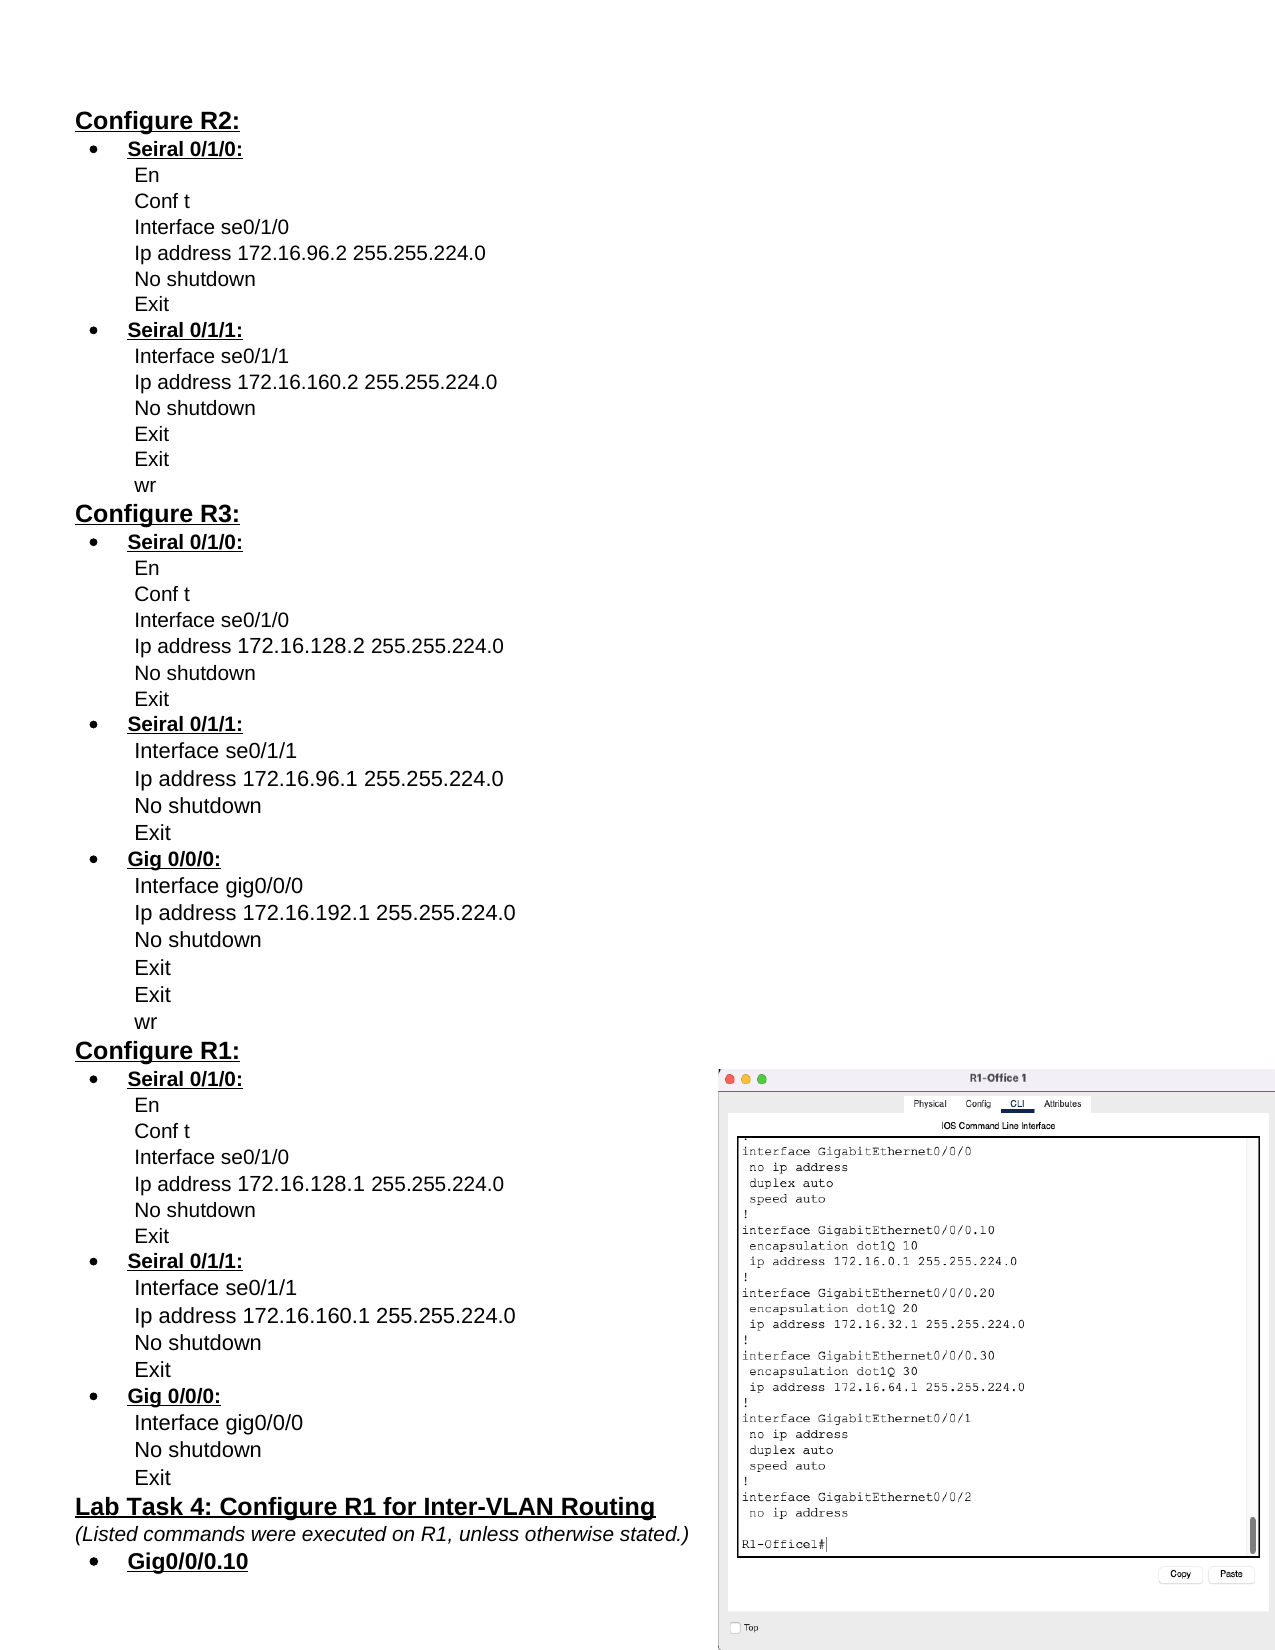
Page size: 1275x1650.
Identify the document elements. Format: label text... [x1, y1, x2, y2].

list Seiral 0/1/0: [90, 137, 1200, 161]
text Exit [134, 447, 1200, 471]
picture [718, 1069, 1275, 1650]
text Conf t [134, 189, 1200, 213]
text Configure R1: [75, 1036, 1200, 1065]
text wr [134, 473, 1200, 497]
text Configure R2: [75, 106, 1200, 135]
text Configure R3: [75, 499, 1200, 528]
text Conf t [134, 1119, 718, 1143]
text Ip address 172.16.96.2 255.255.224.0 [134, 241, 1200, 264]
text No shutdown [134, 1198, 718, 1222]
text En [134, 556, 1200, 580]
text Conf t [134, 582, 1200, 606]
text Interface se0/1/0 [134, 608, 1200, 632]
text Exit [134, 686, 1200, 710]
text Exit [134, 1223, 718, 1247]
text Interface se0/1/1 [134, 738, 1200, 763]
text No shutdown [134, 1330, 718, 1355]
text No shutdown [134, 793, 1200, 818]
text No shutdown [134, 396, 1200, 419]
text Ip address 172.16.128.2 255.255.224.0 [134, 633, 1200, 659]
text En [134, 163, 1200, 187]
text Interface se0/1/1 [134, 344, 1200, 368]
text Lab Task 4: Configure R1 for Inter-VLAN Routing (Listed commands were executed on R1, unless otherwise stated.) [75, 1492, 718, 1546]
text Exit [134, 421, 1200, 445]
text Ip address 172.16.96.1 255.255.224.0 [134, 765, 1200, 791]
list Seiral 0/1/1: [90, 1249, 718, 1273]
text Exit [134, 1357, 718, 1382]
list Seiral 0/1/1: [90, 712, 1200, 736]
text No shutdown [134, 1437, 718, 1462]
list Seiral 0/1/1: [90, 318, 1200, 342]
text Interface se0/1/0 [134, 215, 1200, 239]
text No shutdown [134, 927, 1200, 952]
list Gig 0/0/0: [90, 1384, 718, 1408]
list Gig 0/0/0: [90, 847, 1200, 871]
text Exit [134, 1464, 718, 1489]
text En [134, 1093, 718, 1117]
text Ip address 172.16.192.1 255.255.224.0 [134, 900, 1200, 925]
text No shutdown [134, 266, 1200, 290]
text wr [134, 1009, 1200, 1034]
list Seiral 0/1/0: [90, 1067, 1200, 1091]
list Gig0/0/0.10 [90, 1548, 718, 1574]
text Exit [134, 820, 1200, 845]
text Interface gig0/0/0 [134, 1410, 718, 1435]
text Exit [134, 954, 1200, 980]
text Interface se0/1/1 [134, 1275, 718, 1301]
text No shutdown [134, 661, 1200, 684]
text Interface se0/1/0 [134, 1145, 718, 1169]
text Interface gig0/0/0 [134, 873, 1200, 898]
text Exit [134, 982, 1200, 1007]
text Exit [134, 292, 1200, 316]
text Ip address 172.16.160.2 255.255.224.0 [134, 370, 1200, 394]
text Ip address 172.16.160.1 255.255.224.0 [134, 1302, 718, 1328]
list Seiral 0/1/0: [90, 530, 1200, 554]
text Ip address 172.16.128.1 255.255.224.0 [134, 1171, 718, 1196]
